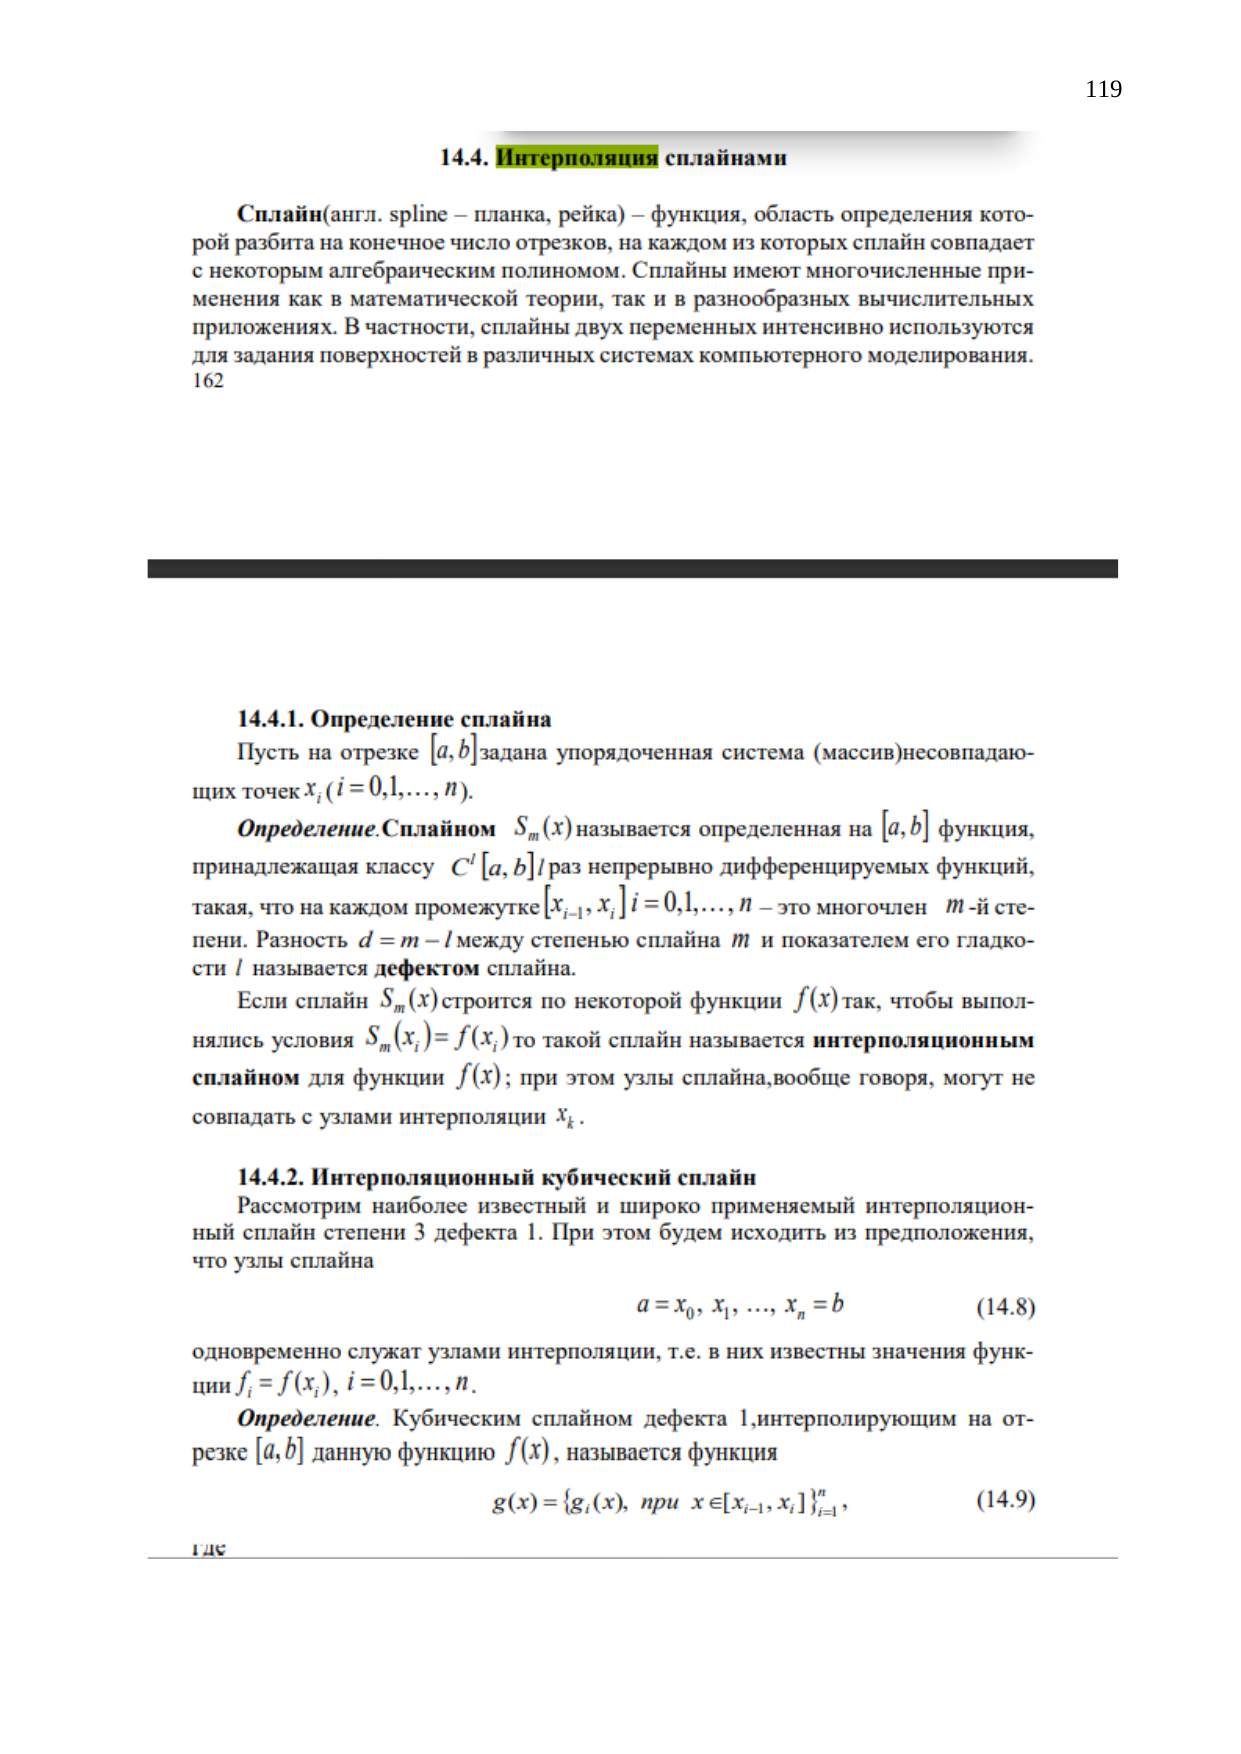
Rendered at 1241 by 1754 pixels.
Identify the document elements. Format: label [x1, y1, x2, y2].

picture [147, 131, 1119, 1559]
